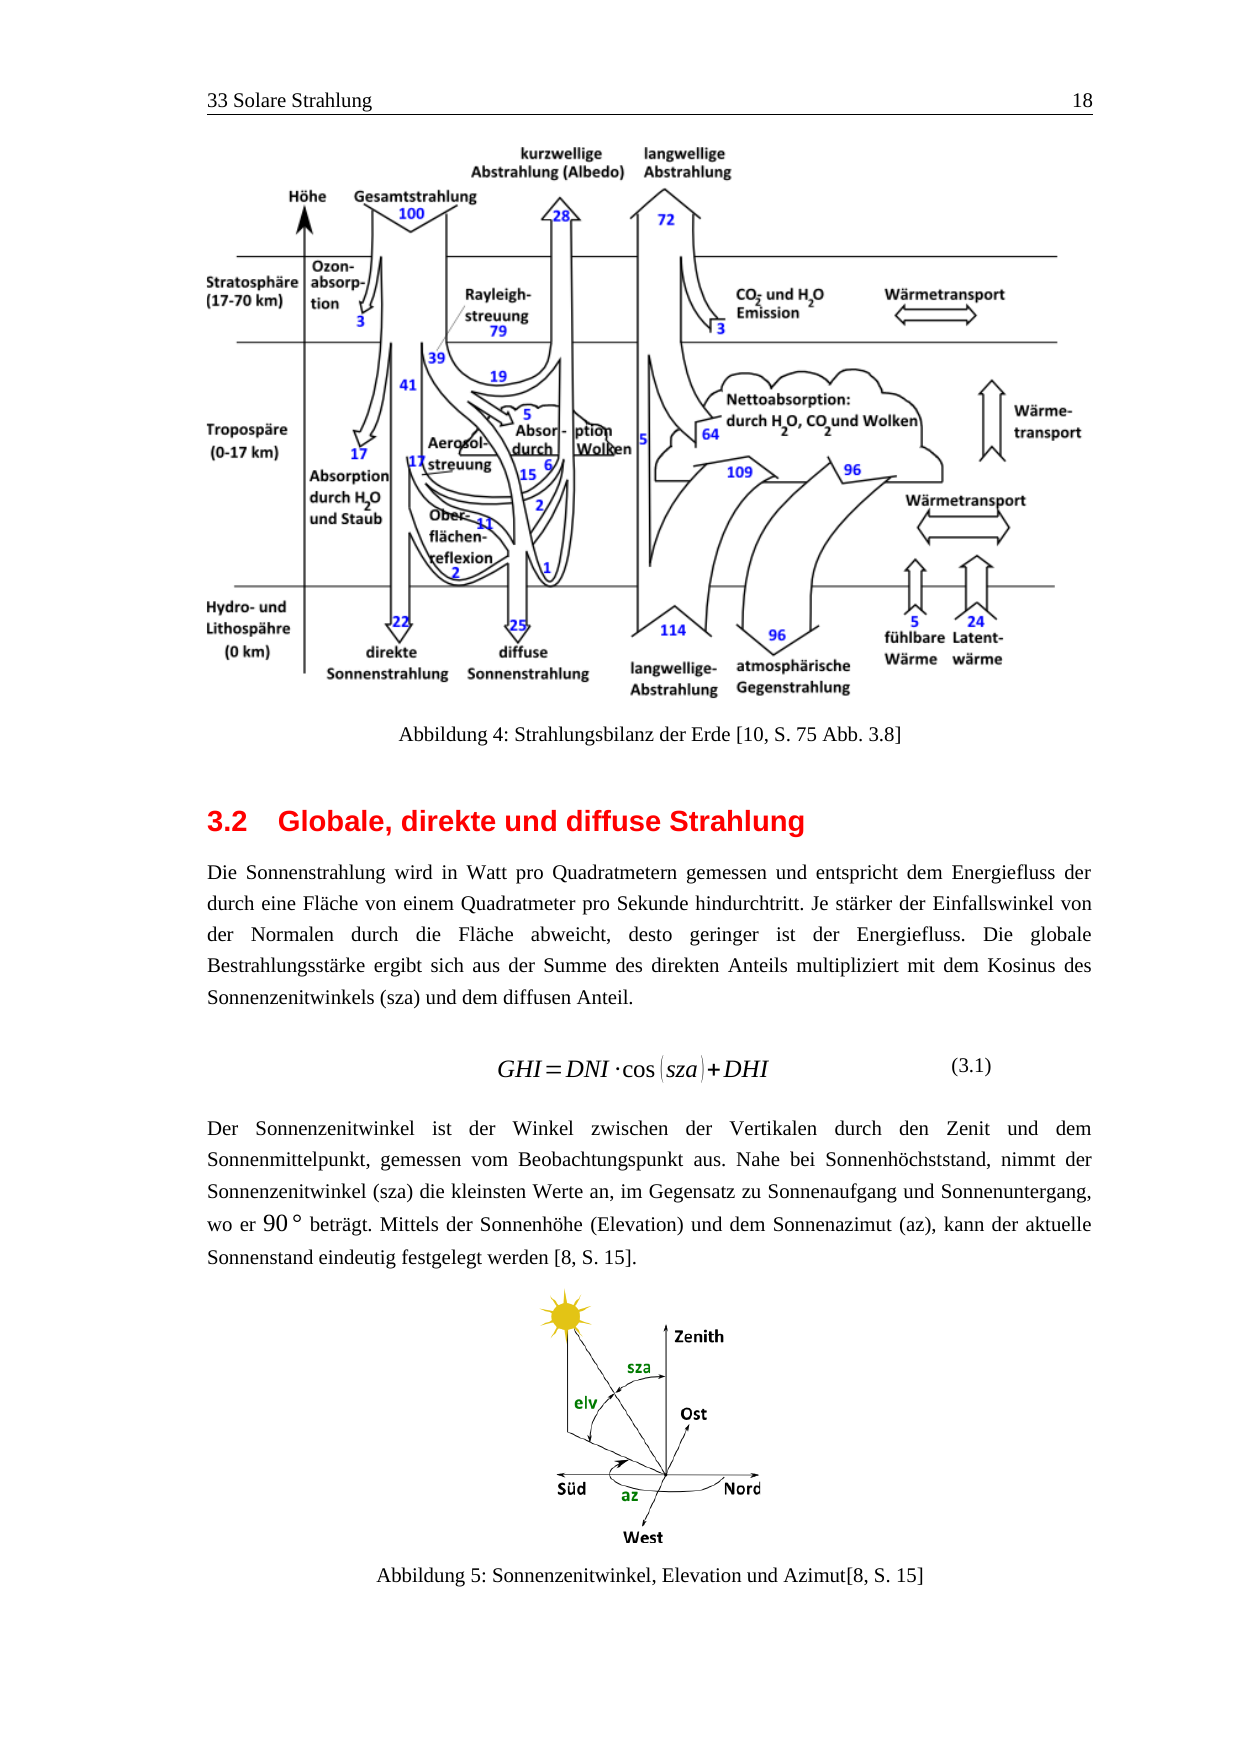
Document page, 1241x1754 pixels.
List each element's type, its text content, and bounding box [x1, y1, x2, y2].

table_header [206, 1054, 951, 1091]
picture [539, 1288, 761, 1543]
text Abbildung 4: Strahlungsbilanz der Erde [10, S. 75 Abb. 3.8] [207, 722, 1093, 746]
subtitle Globale, direkte und diffuse Strahlung [207, 804, 1093, 837]
table_header 3.1) [958, 1054, 1092, 1091]
text Abbildung 5: Sonnenzenitwinkel, Elevation und Azimut[8, S. 15] [207, 1563, 1093, 1587]
text Der Sonnenzenitwinkel ist der Winkel zwischen der Vertikalen durch den Zenit und dem Sonnenmittelpunkt, gemessen vom Beobachtungspunkt aus. Nahe bei Sonnenhöchststand, nimmt der Sonnenzenitwinkel (sza) die kleinsten Werte an, im Gegensatz zu Sonnenaufgang und Sonnenuntergang, wo er beträgt. Mittels der Sonnenhöhe (Elevation) und dem Sonnenazimut (az), kann der aktuelle Sonnenstand eindeutig festgelegt werden [8, S. 15]. [207, 1116, 1093, 1269]
picture [206, 147, 1092, 703]
text Die Sonnenstrahlung wird in Watt pro Quadratmetern gemessen und entspricht dem Energiefluss der durch eine Fläche von einem Quadratmeter pro Sekunde hindurchtritt. Je stärker der Einfallswinkel von der Normalen durch die Fläche abweicht, desto geringer ist der Energiefluss. Die globale Bestrahlungsstärke ergibt sich aus der Summe des direkten Anteils multipliziert mit dem Kosinus des Sonnenzenitwinkels (sza) und dem diffusen Anteil. [207, 860, 1093, 1009]
